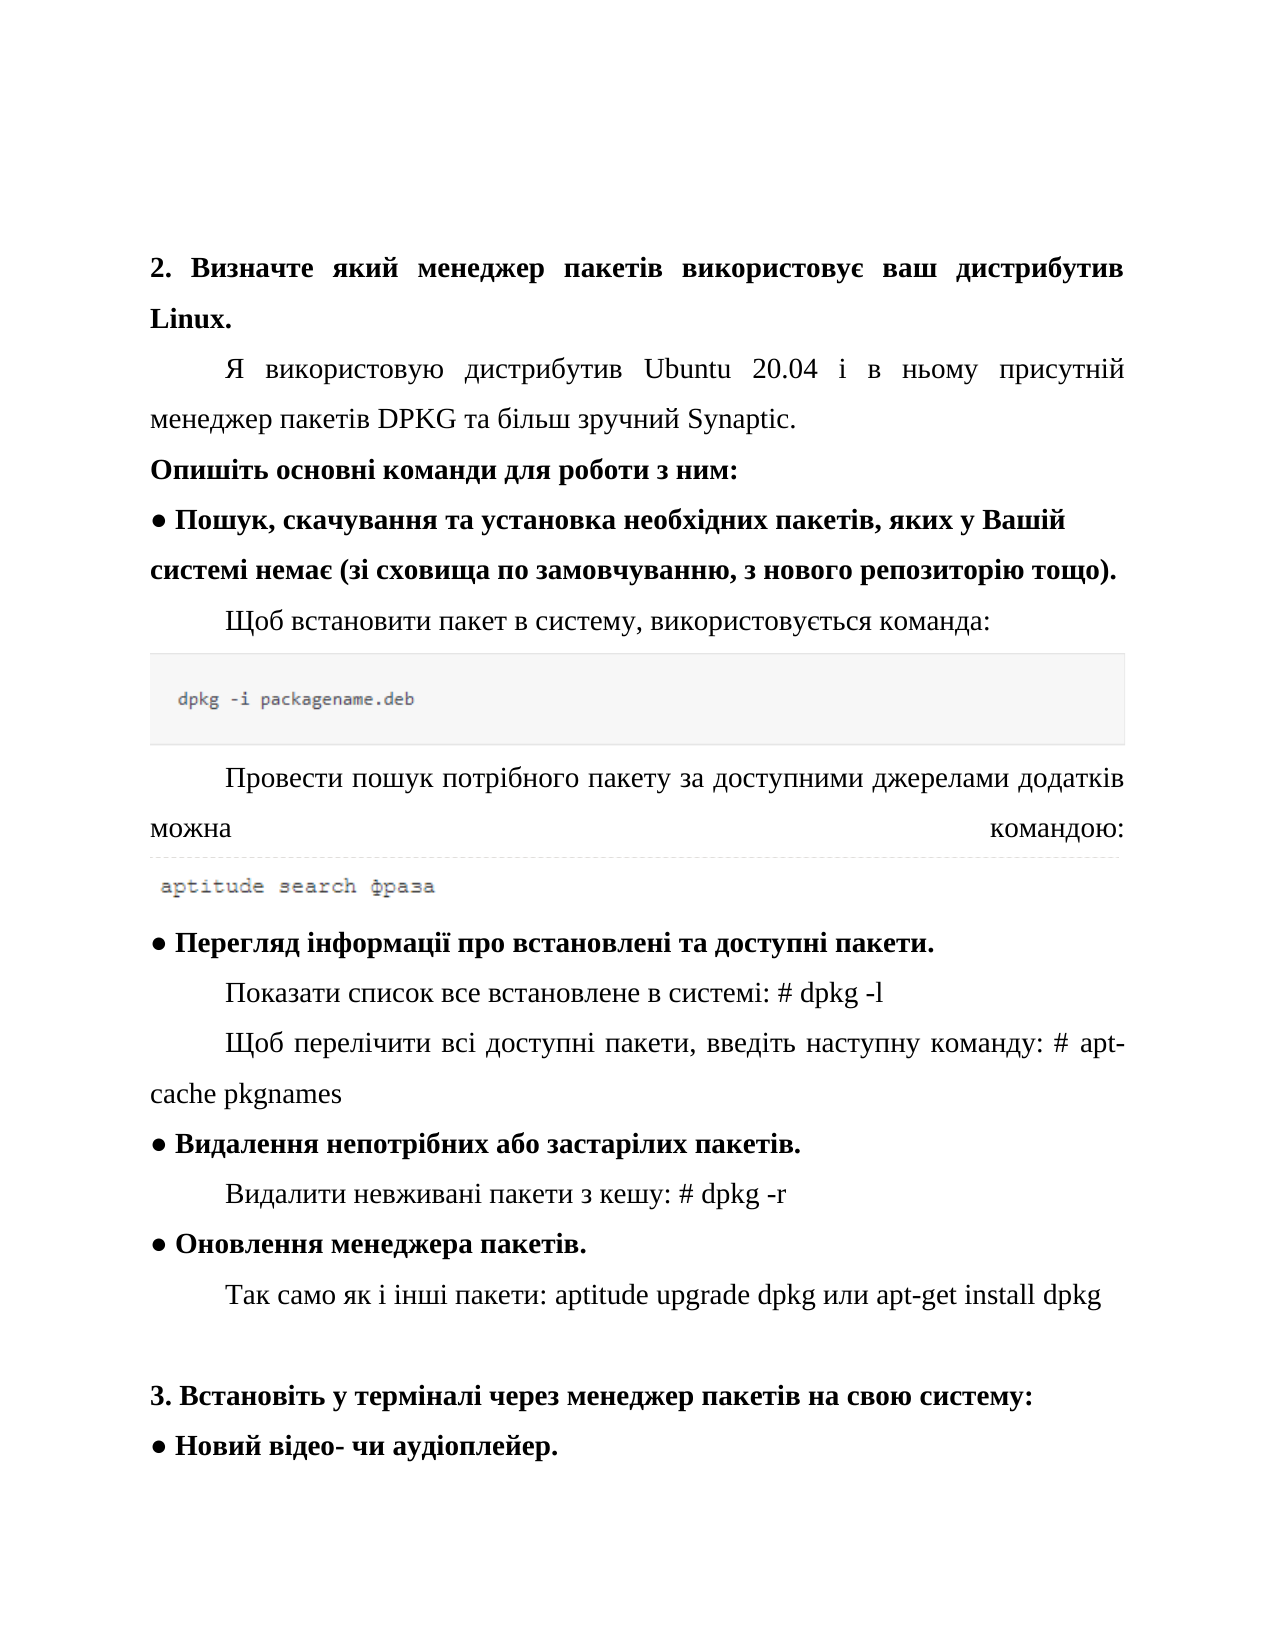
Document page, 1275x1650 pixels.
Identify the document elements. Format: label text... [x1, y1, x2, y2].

text Щоб перелічити всі доступні пакети, введіть наступну команду: # apt-cache pkgnames [150, 1025, 1125, 1109]
text ● Пошук, скачування та установка необхідних пакетів, яких у Вашій [150, 502, 1125, 536]
text 2. Визначте який менеджер пакетів використовує ваш дистрибутив Linux. [150, 251, 1125, 334]
text ● Видалення непотрібних або застарілих пакетів. [150, 1126, 1125, 1159]
text 3. Встановіть у терміналі через менеджер пакетів на свою систему: [150, 1378, 1125, 1411]
text системі немає (зі сховища по замовчуванню, з нового репозиторію тощо). [150, 552, 1125, 586]
text Я використовую дистрибутив Ubuntu 20.04 і в ньому присутній менеджер пакетів DPKG та більш зручний Synaptic. [150, 351, 1125, 435]
picture [150, 653, 1125, 747]
text ● Перегляд інформації про встановлені та доступні пакети. [150, 925, 1125, 958]
text Опишіть основні команди для роботи з ним: [150, 452, 1125, 485]
text Показати список все встановлене в системі: # dpkg -l [150, 975, 1125, 1009]
text ● Оновлення менеджера пакетів. [150, 1227, 1125, 1260]
text ● Новий відео- чи аудіоплейер. [150, 1428, 1125, 1461]
picture [150, 857, 1119, 912]
text Щоб встановити пакет в систему, використовується команда: [150, 603, 1125, 636]
text Так само як і інші пакети: aptitude upgrade dpkg или apt-get install dpkg [150, 1277, 1125, 1311]
text Видалити невживані пакети з кешу: # dpkg -r [150, 1176, 1125, 1210]
